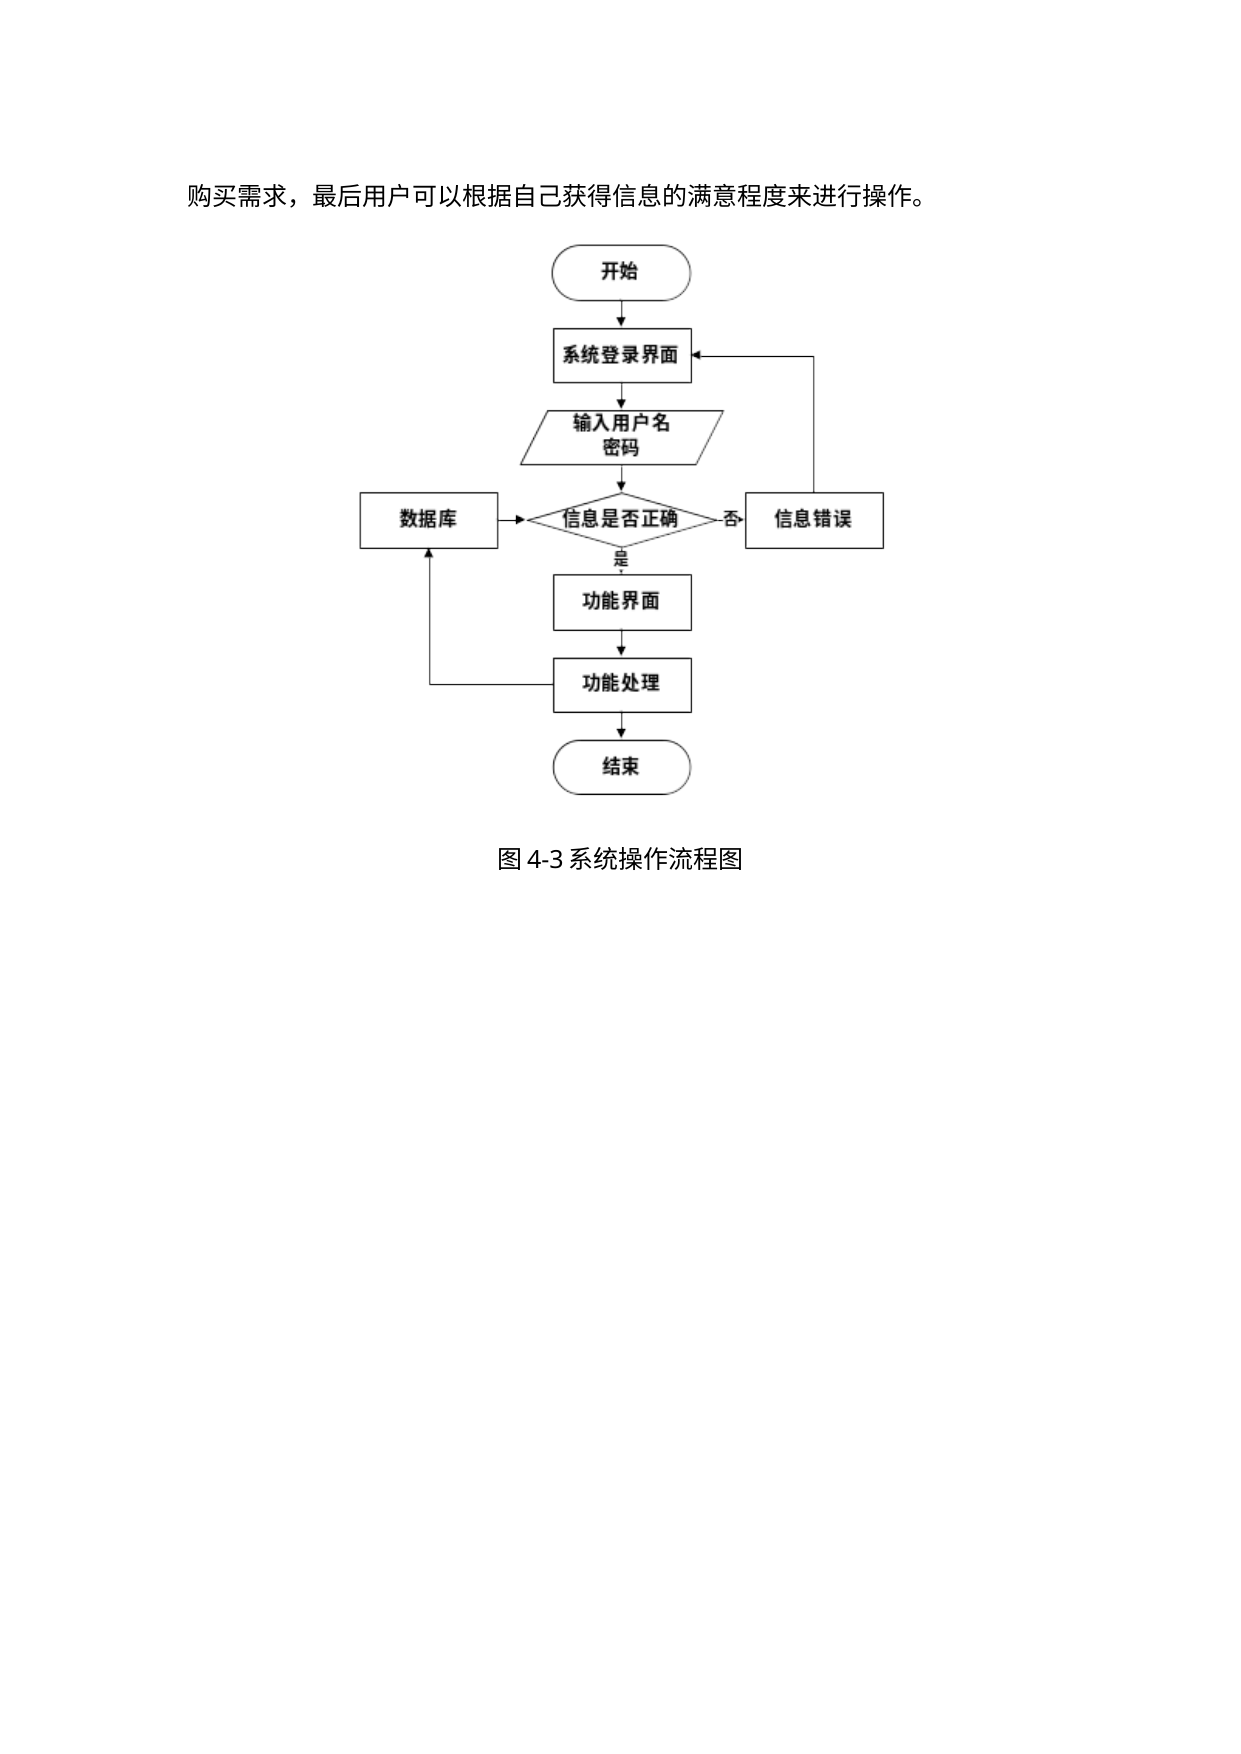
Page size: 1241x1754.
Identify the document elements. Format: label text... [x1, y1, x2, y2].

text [187, 162, 1053, 227]
text 图4-3系统操作流程图 [187, 825, 1053, 890]
